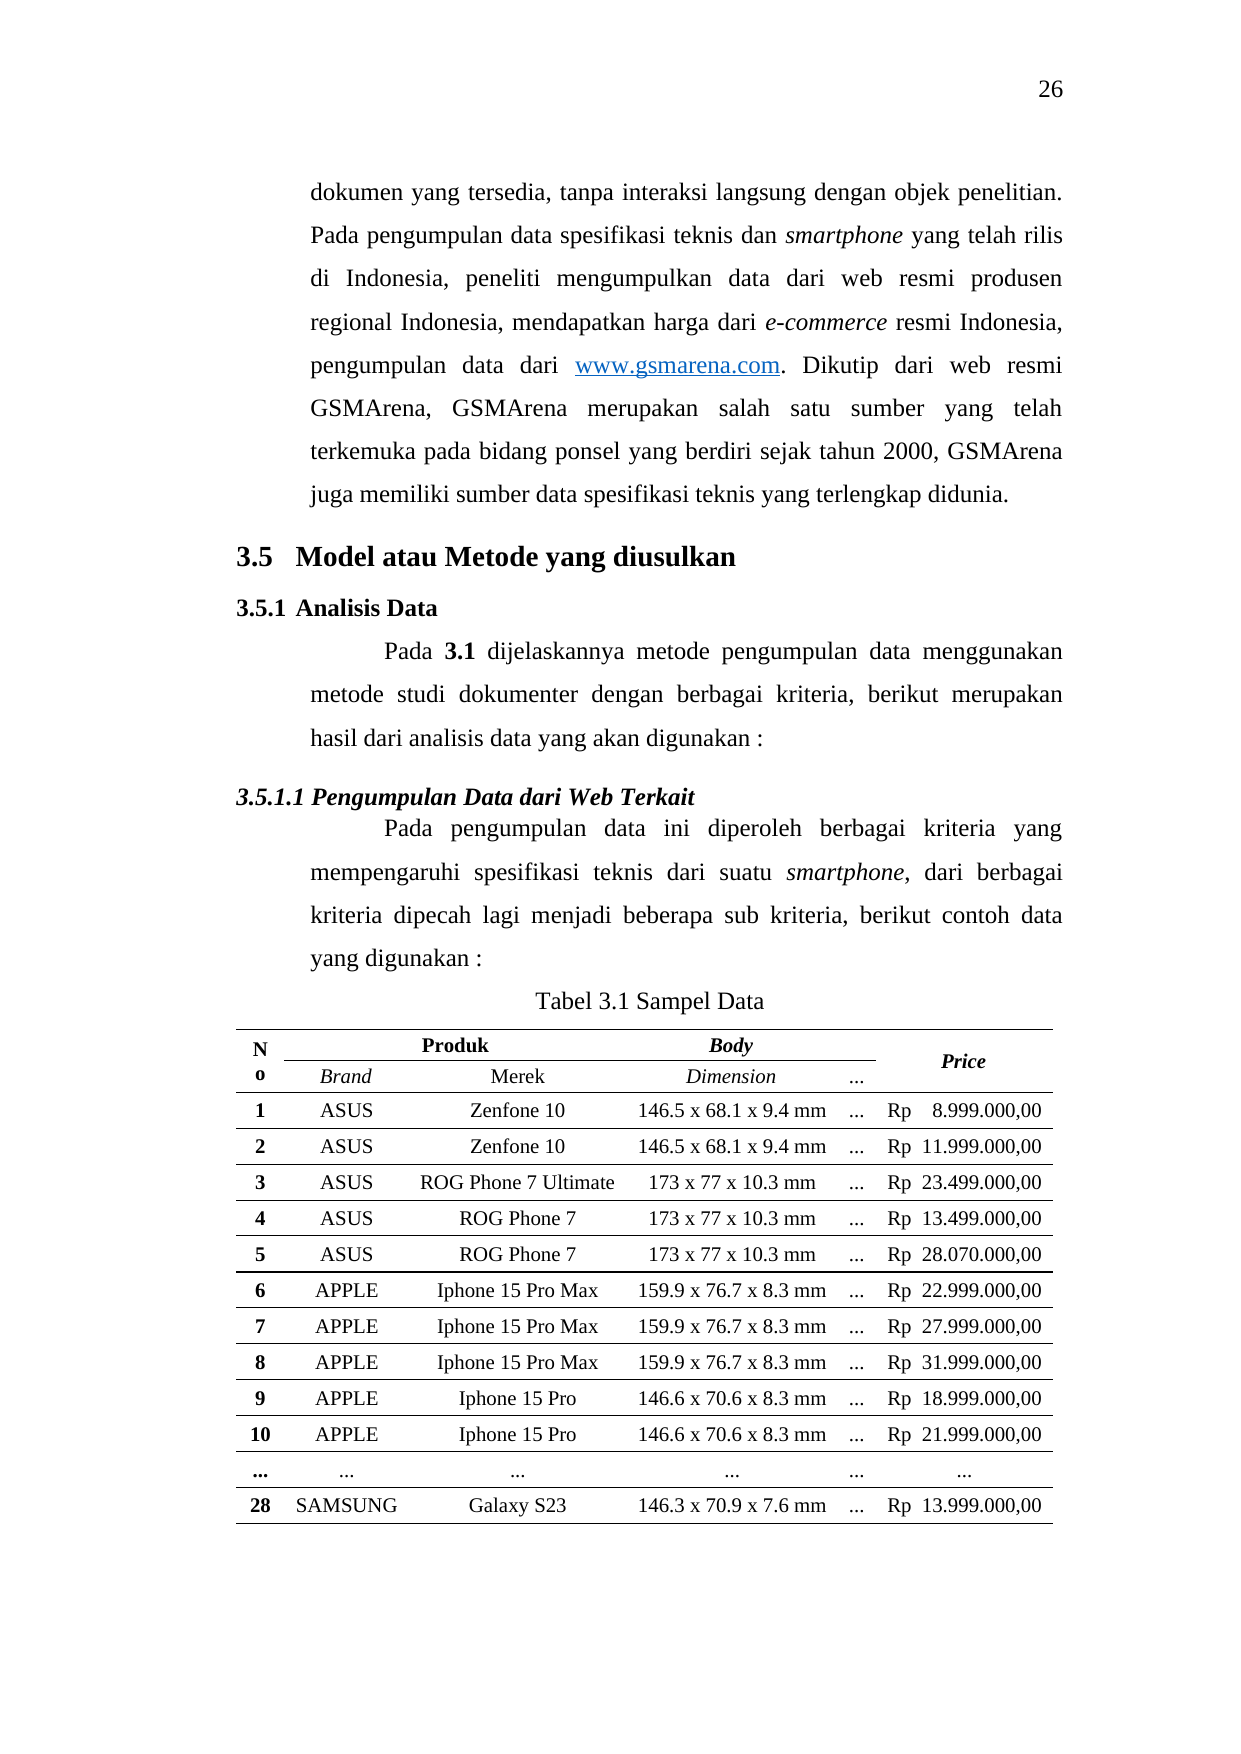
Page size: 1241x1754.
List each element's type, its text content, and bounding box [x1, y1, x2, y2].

table_cell ... [838, 1380, 876, 1415]
table_cell Iphone 15 Pro Max [409, 1344, 626, 1379]
table_header No [236, 1030, 284, 1092]
table_cell Iphone 15 Pro [409, 1416, 626, 1451]
table_cell ... [838, 1236, 876, 1271]
table_cell APPLE [284, 1273, 409, 1307]
table_cell 9 [236, 1380, 284, 1415]
table_cell APPLE [284, 1380, 409, 1415]
table_cell Iphone 15 Pro Max [409, 1273, 626, 1307]
table_cell ASUS [284, 1236, 409, 1271]
table_cell 5 [236, 1236, 284, 1271]
subtitle Pengumpulan Data dari Web Terkait [236, 782, 1063, 811]
table_cell 4 [236, 1201, 284, 1235]
table_cell 2 [236, 1129, 284, 1163]
table_cell 3 [236, 1165, 284, 1199]
table_cell ... [284, 1452, 409, 1487]
table_cell 8 [236, 1344, 284, 1379]
table_cell Rp 22.999.000,00 [876, 1273, 1053, 1307]
table_cell Dimension [626, 1061, 837, 1092]
table_cell 159.9 x 76.7 x 8.3 mm [626, 1308, 837, 1343]
table_cell Rp 28.070.000,00 [876, 1236, 1053, 1271]
table_cell ROG Phone 7 [409, 1236, 626, 1271]
table_cell Rp 21.999.000,00 [876, 1416, 1053, 1451]
table_cell Rp 18.999.000,00 [876, 1380, 1053, 1415]
table_cell 159.9 x 76.7 x 8.3 mm [626, 1344, 837, 1379]
table_cell 10 [236, 1416, 284, 1451]
table_cell 28 [236, 1488, 284, 1523]
table_header Produk [284, 1030, 626, 1060]
table_cell ROG Phone 7 Ultimate [409, 1165, 626, 1199]
table_cell 146.3 x 70.9 x 7.6 mm [626, 1488, 837, 1523]
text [310, 177, 1063, 508]
table_cell Iphone 15 Pro Max [409, 1308, 626, 1343]
table_cell Zenfone 10 [409, 1093, 626, 1128]
table_cell Zenfone 10 [409, 1129, 626, 1163]
table_cell ... [626, 1452, 837, 1487]
table_cell ... [838, 1061, 876, 1092]
table_cell ... [838, 1416, 876, 1451]
table_cell ASUS [284, 1165, 409, 1199]
table_cell ASUS [284, 1093, 409, 1128]
table_cell ... [838, 1344, 876, 1379]
table_cell ... [838, 1452, 876, 1487]
table_header Body [626, 1030, 837, 1060]
text Pada 3.1 dijelaskannya metode pengumpulan data menggunakan metode studi dokumenter dengan berbagai kriteria, berikut merupakan hasil dari analisis data yang akan digunakan : [310, 636, 1063, 751]
table_cell ... [409, 1452, 626, 1487]
table_cell Rp 31.999.000,00 [876, 1344, 1053, 1379]
table_cell ... [236, 1452, 284, 1487]
table_cell 173 x 77 x 10.3 mm [626, 1201, 837, 1235]
table_header Price [876, 1030, 1053, 1092]
table_cell 1 [236, 1093, 284, 1128]
table_cell 159.9 x 76.7 x 8.3 mm [626, 1273, 837, 1307]
table_cell APPLE [284, 1344, 409, 1379]
table_cell 146.5 x 68.1 x 9.4 mm [626, 1093, 837, 1128]
table_cell Rp 11.999.000,00 [876, 1129, 1053, 1163]
subtitle Analisis Data [236, 593, 1063, 622]
table_cell Rp 8.999.000,00 [876, 1093, 1053, 1128]
table_cell ... [876, 1452, 1053, 1487]
table_cell 146.5 x 68.1 x 9.4 mm [626, 1129, 837, 1163]
table_cell ... [838, 1488, 876, 1523]
table_cell ROG Phone 7 [409, 1201, 626, 1235]
table_cell 6 [236, 1273, 284, 1307]
table_cell Rp 13.999.000,00 [876, 1488, 1053, 1523]
table_cell Rp 23.499.000,00 [876, 1165, 1053, 1199]
text Pada pengumpulan data ini diperoleh berbagai kriteria yang mempengaruhi spesifikasi teknis dari suatu smartphone, dari berbagai kriteria dipecah lagi menjadi beberapa sub kriteria, berikut contoh data yang digunakan : [310, 813, 1063, 972]
table_cell ASUS [284, 1129, 409, 1163]
table_cell 146.6 x 70.6 x 8.3 mm [626, 1416, 837, 1451]
table_cell Brand [284, 1061, 409, 1092]
table_cell ... [838, 1129, 876, 1163]
table_cell 173 x 77 x 10.3 mm [626, 1236, 837, 1271]
table_cell Rp 13.499.000,00 [876, 1201, 1053, 1235]
table_cell APPLE [284, 1308, 409, 1343]
table_cell Iphone 15 Pro [409, 1380, 626, 1415]
table_cell ... [838, 1273, 876, 1307]
table_cell 146.6 x 70.6 x 8.3 mm [626, 1380, 837, 1415]
table_cell 173 x 77 x 10.3 mm [626, 1165, 837, 1199]
subtitle Model atau Metode yang diusulkan [236, 539, 1063, 572]
table_cell ASUS [284, 1201, 409, 1235]
table_cell ... [838, 1201, 876, 1235]
table_cell APPLE [284, 1416, 409, 1451]
table_cell ... [838, 1093, 876, 1128]
table_cell ... [838, 1165, 876, 1199]
table_cell Galaxy S23 [409, 1488, 626, 1523]
table_cell SAMSUNG [284, 1488, 409, 1523]
table_cell ... [838, 1308, 876, 1343]
table_cell 7 [236, 1308, 284, 1343]
table_header [838, 1030, 876, 1060]
text Tabel 3.1 Sampel Data [236, 986, 1063, 1015]
table_cell Merek [409, 1061, 626, 1092]
table_cell Rp 27.999.000,00 [876, 1308, 1053, 1343]
